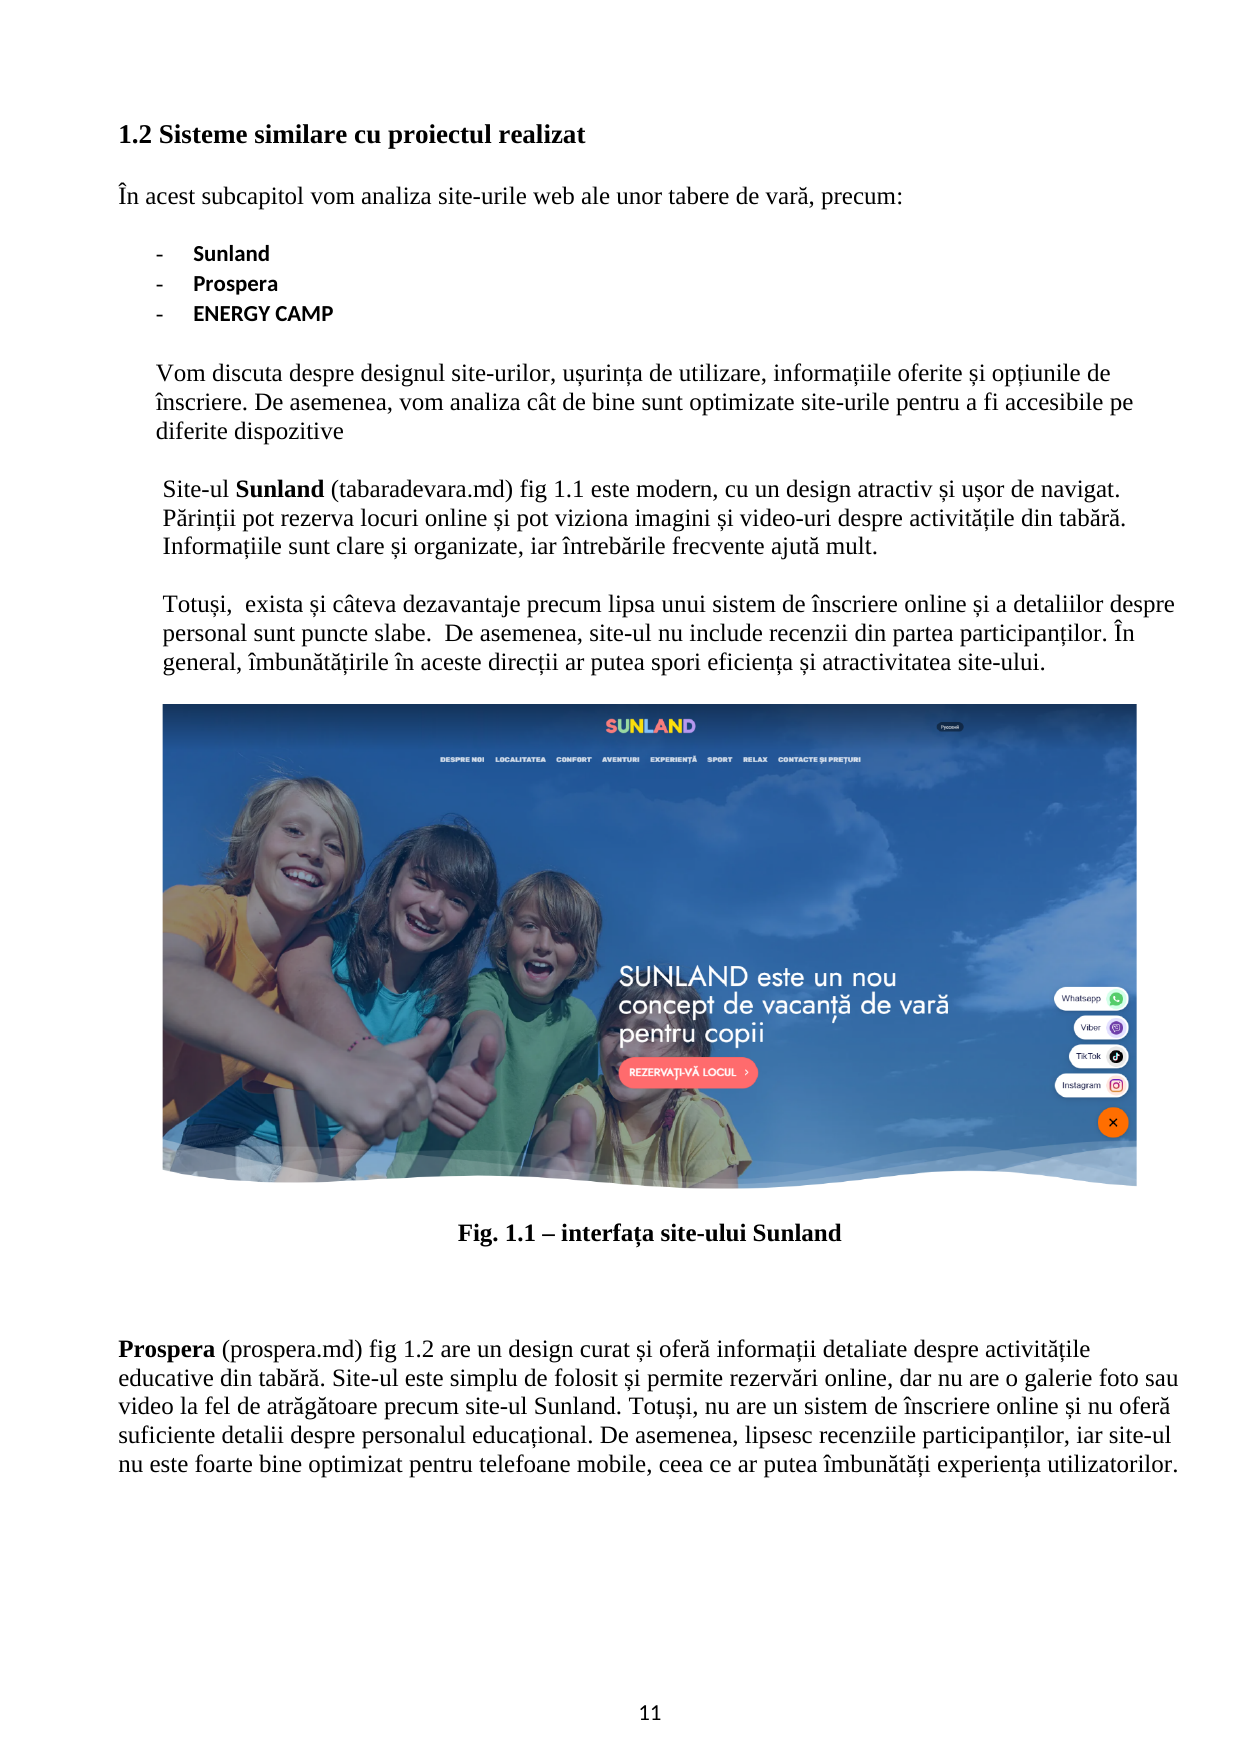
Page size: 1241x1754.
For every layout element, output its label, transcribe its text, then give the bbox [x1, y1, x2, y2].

list Prospera [156, 269, 1181, 297]
picture [162, 704, 1137, 1189]
text Totuși, exista și câteva dezavantaje precum lipsa unui sistem de înscriere online și a detaliilor despre personal sunt puncte slabe. De asemenea, site-ul nu include recenzii din partea participanților. În general, îmbunătățirile în aceste direcții ar putea spori eficiența și atractivitatea site-ului. [162, 589, 1181, 676]
text În acest subcapitol vom analiza site-urile web ale unor tabere de vară, precum: [118, 181, 1181, 209]
list Sunland [156, 239, 1181, 267]
list ENERGY CAMP [156, 299, 1181, 327]
text Site-ul Sunland (tabaradevara.md) fig 1.1 este modern, cu un design atractiv și ușor de navigat. Părinții pot rezerva locuri online și pot viziona imagini și video-uri despre activitățile din tabără. Informațiile sunt clare și organizate, iar întrebările frecvente ajută mult. [162, 474, 1181, 560]
subtitle Sisteme similare cu proiectul realizat [118, 118, 1181, 149]
text Vom discuta despre designul site-urilor, ușurința de utilizare, informațiile oferite și opțiunile de înscriere. De asemenea, vom analiza cât de bine sunt optimizate site-urile pentru a fi accesibile pe diferite dispozitive [156, 358, 1181, 445]
text Prospera (prospera.md) fig 1.2 are un design curat și oferă informații detaliate despre activitățile educative din tabără. Site-ul este simplu de folosit și permite rezervări online, dar nu are o galerie foto sau video la fel de atrăgătoare precum site-ul Sunland. Totuși, nu are un sistem de înscriere online și nu oferă suficiente detalii despre personalul educațional. De asemenea, lipsesc recenziile participanților, iar site-ul nu este foarte bine optimizat pentru telefoane mobile, ceea ce ar putea îmbunătăți experiența utilizatorilor. [118, 1334, 1181, 1478]
text Fig. 1.1 – interfața site-ului Sunland [118, 1218, 1181, 1247]
